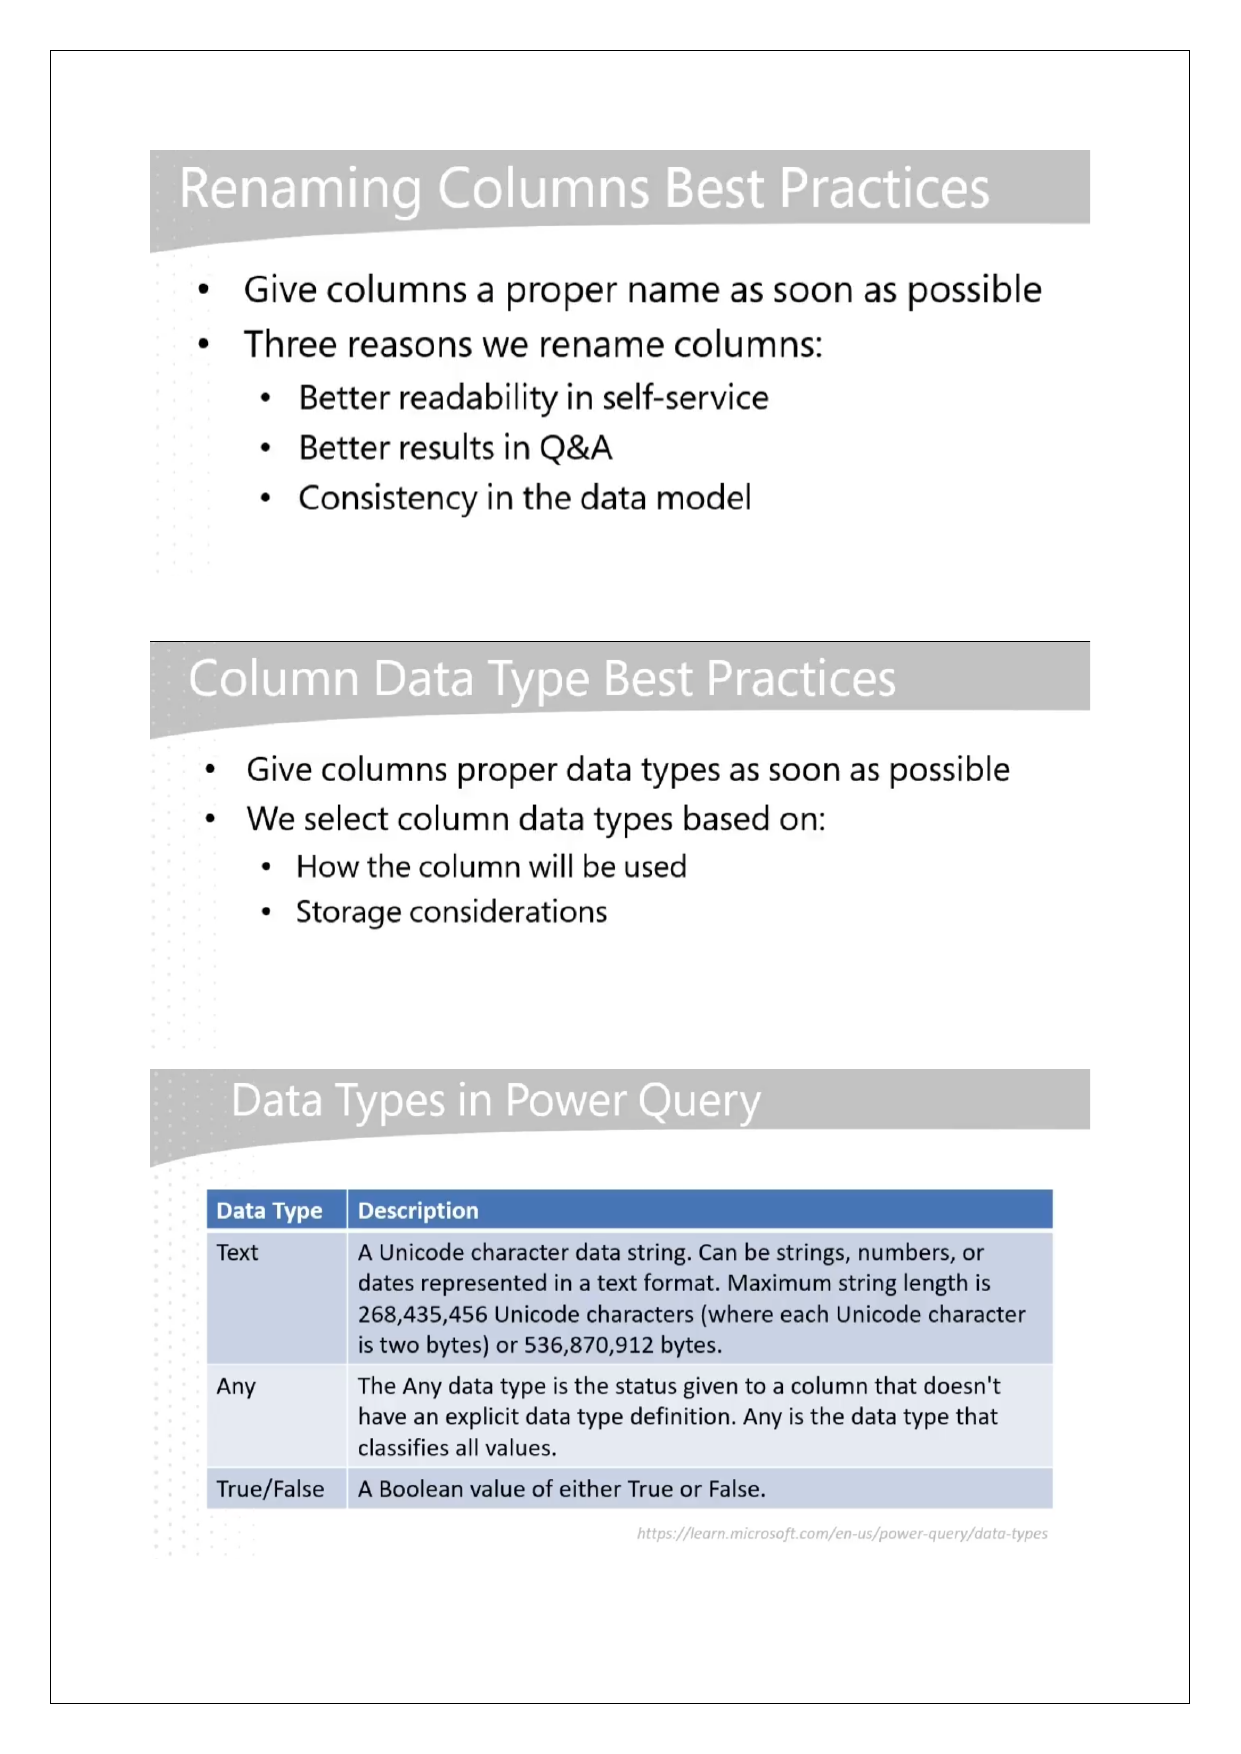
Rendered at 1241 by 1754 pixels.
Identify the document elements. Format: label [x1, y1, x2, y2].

picture [150, 641, 1091, 1051]
picture [150, 150, 1091, 576]
picture [150, 1069, 1091, 1559]
